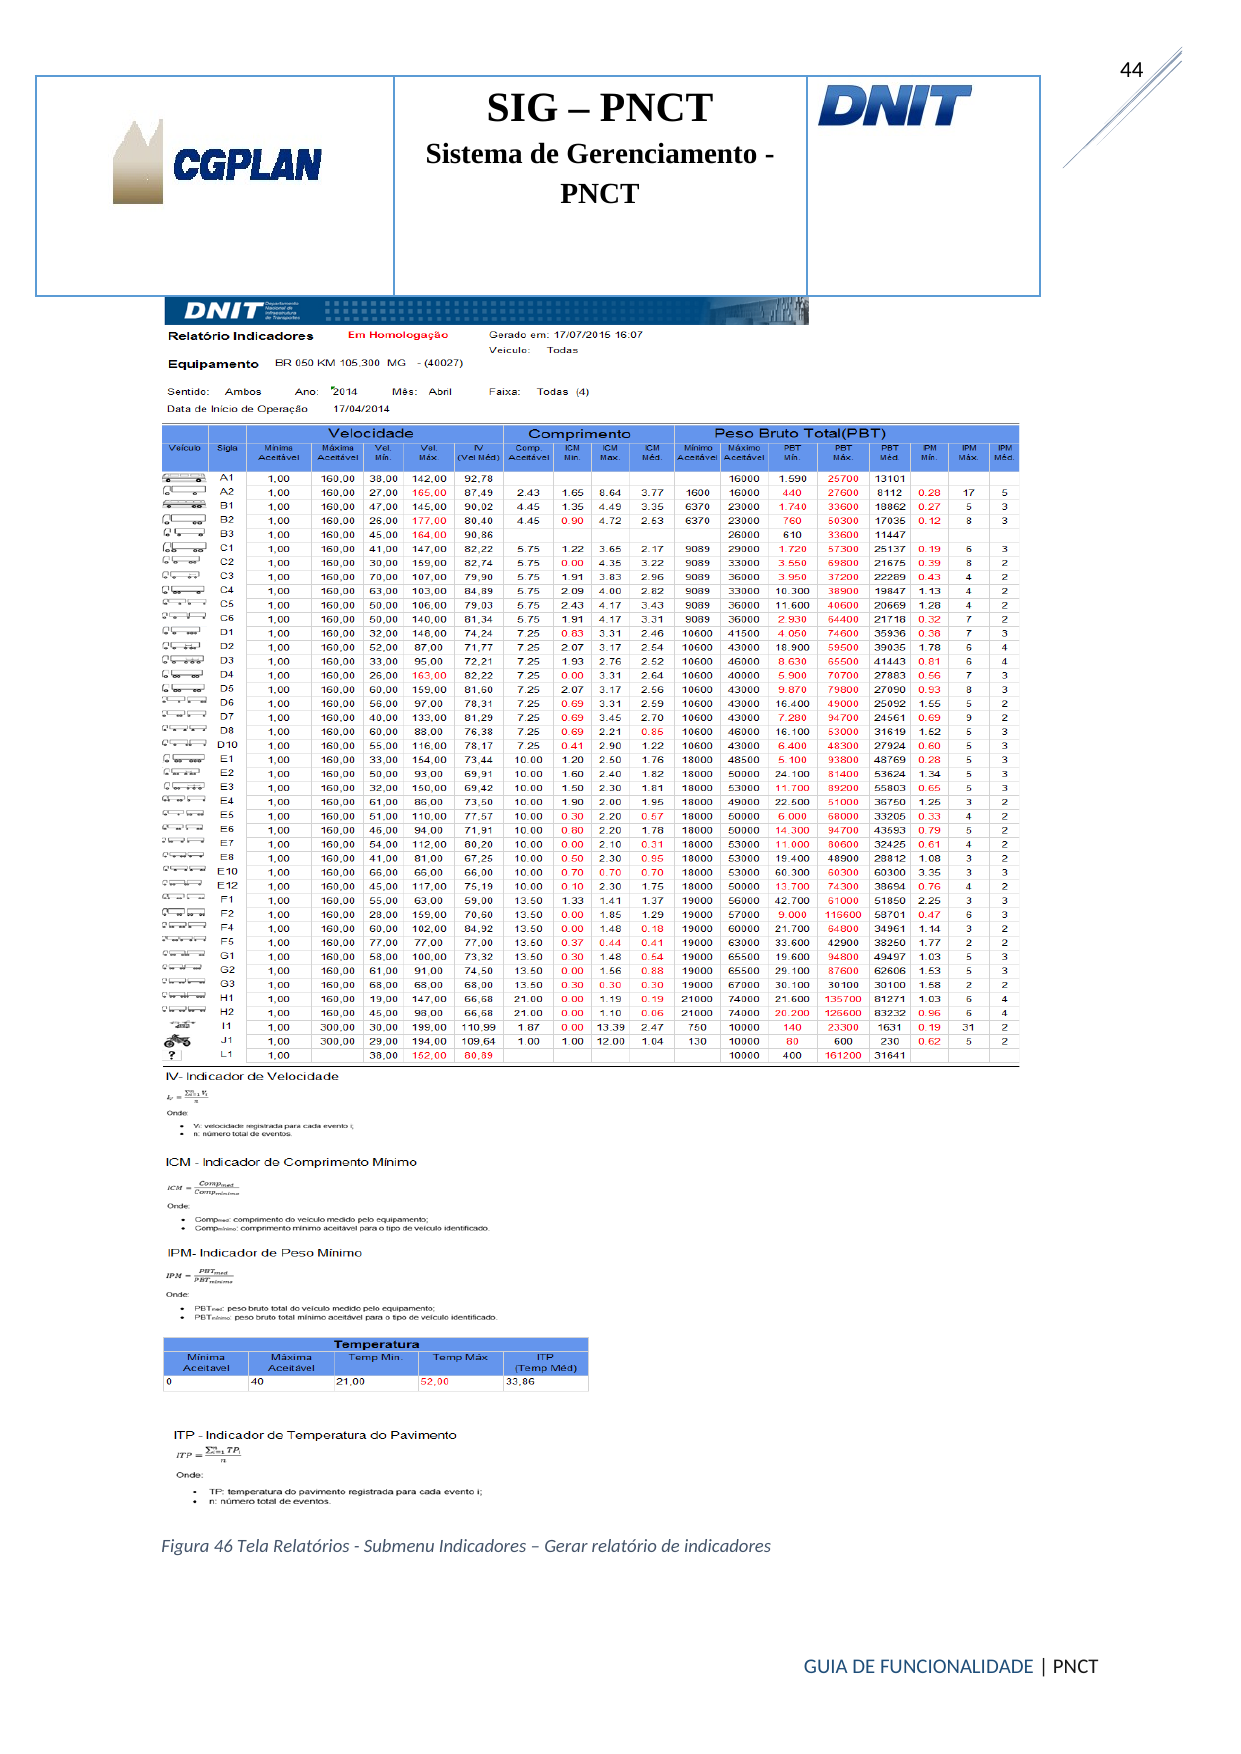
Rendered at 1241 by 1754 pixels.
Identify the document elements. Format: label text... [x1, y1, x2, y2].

picture [107, 110, 322, 214]
picture [161, 297, 1020, 1507]
text Figura 46 Tela Relatórios - Submenu Indicadores – Gerar relatório de indicadores [161, 1534, 1100, 1557]
picture [817, 77, 976, 136]
